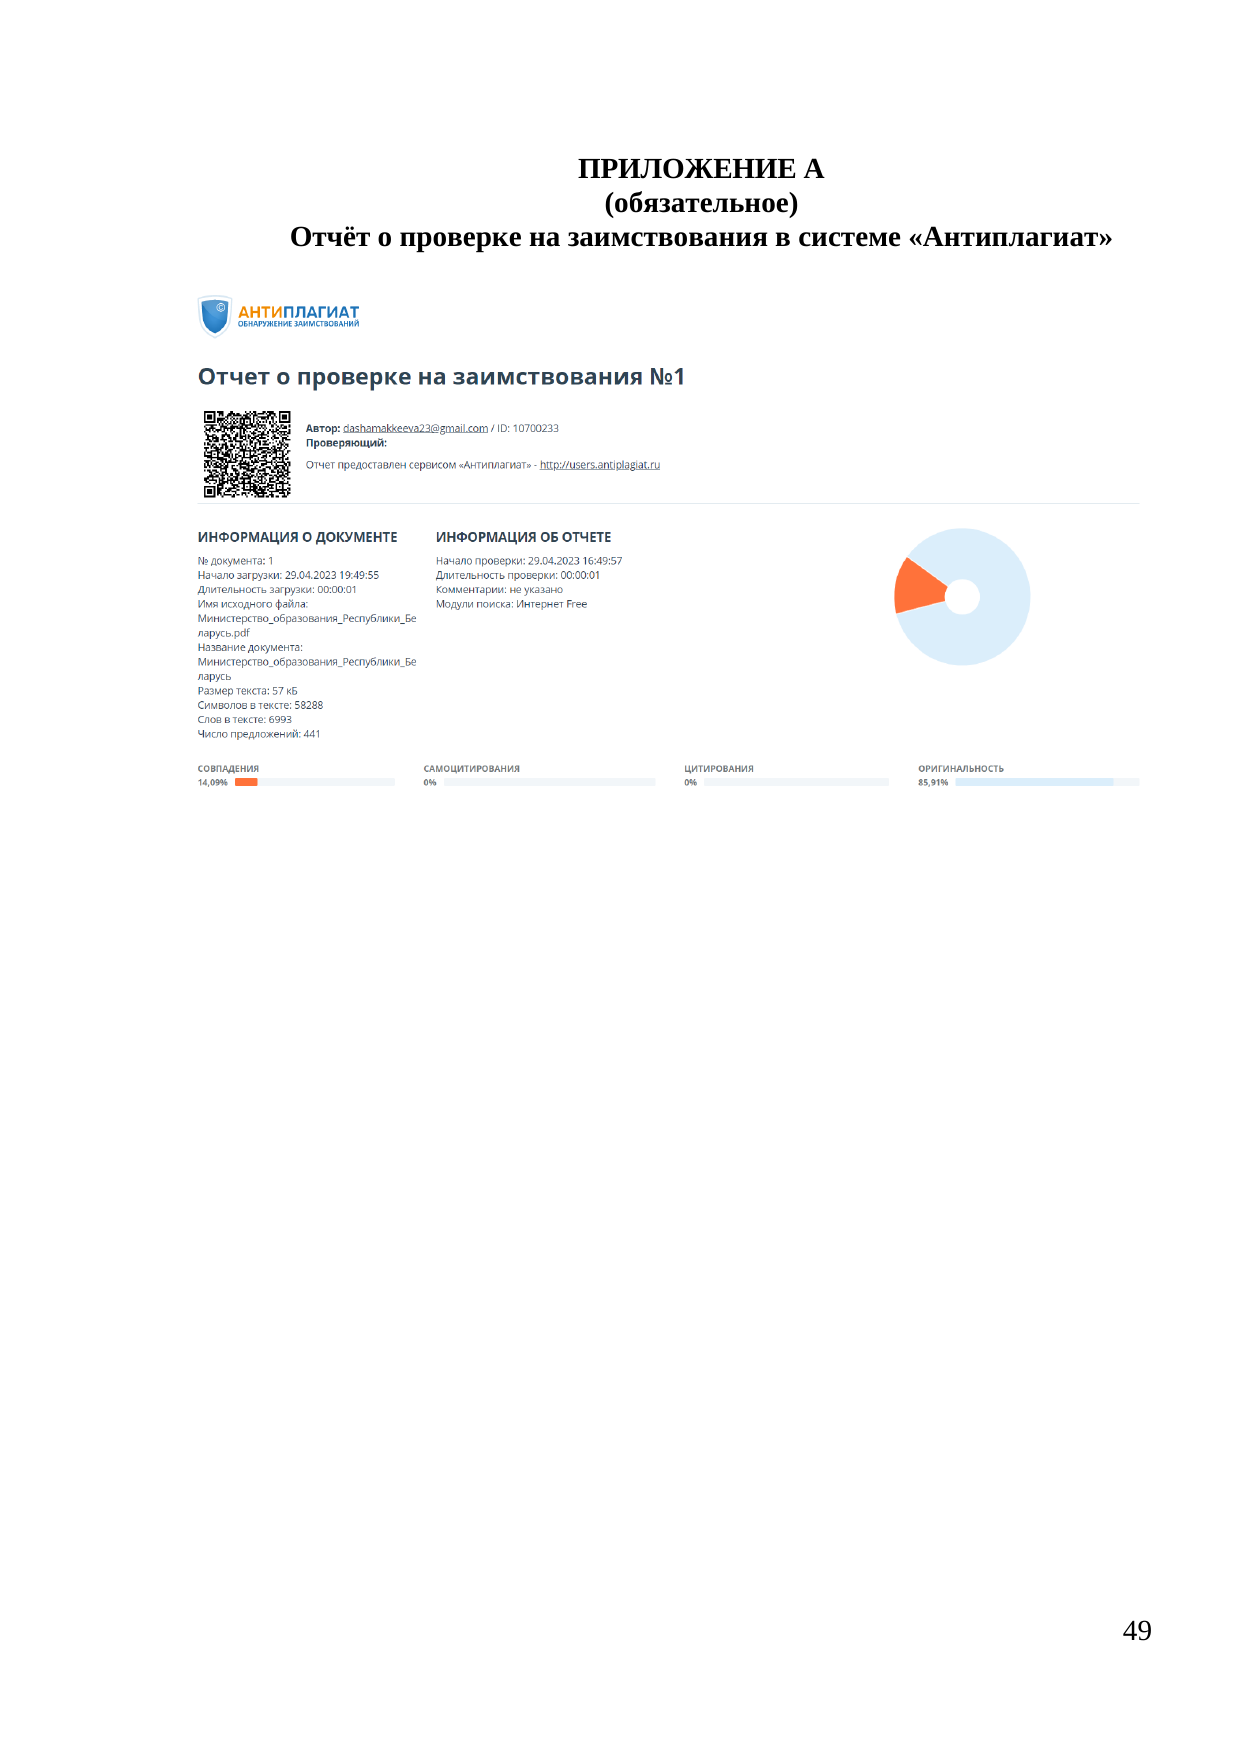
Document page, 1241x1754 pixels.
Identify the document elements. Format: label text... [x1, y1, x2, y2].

picture [177, 285, 1152, 805]
text ПРИЛОЖЕНИЕ А [177, 152, 1152, 185]
text Отчёт о проверке на заимствования в системе «Антиплагиат» [177, 219, 1152, 252]
text (обязательное) [177, 185, 1152, 219]
